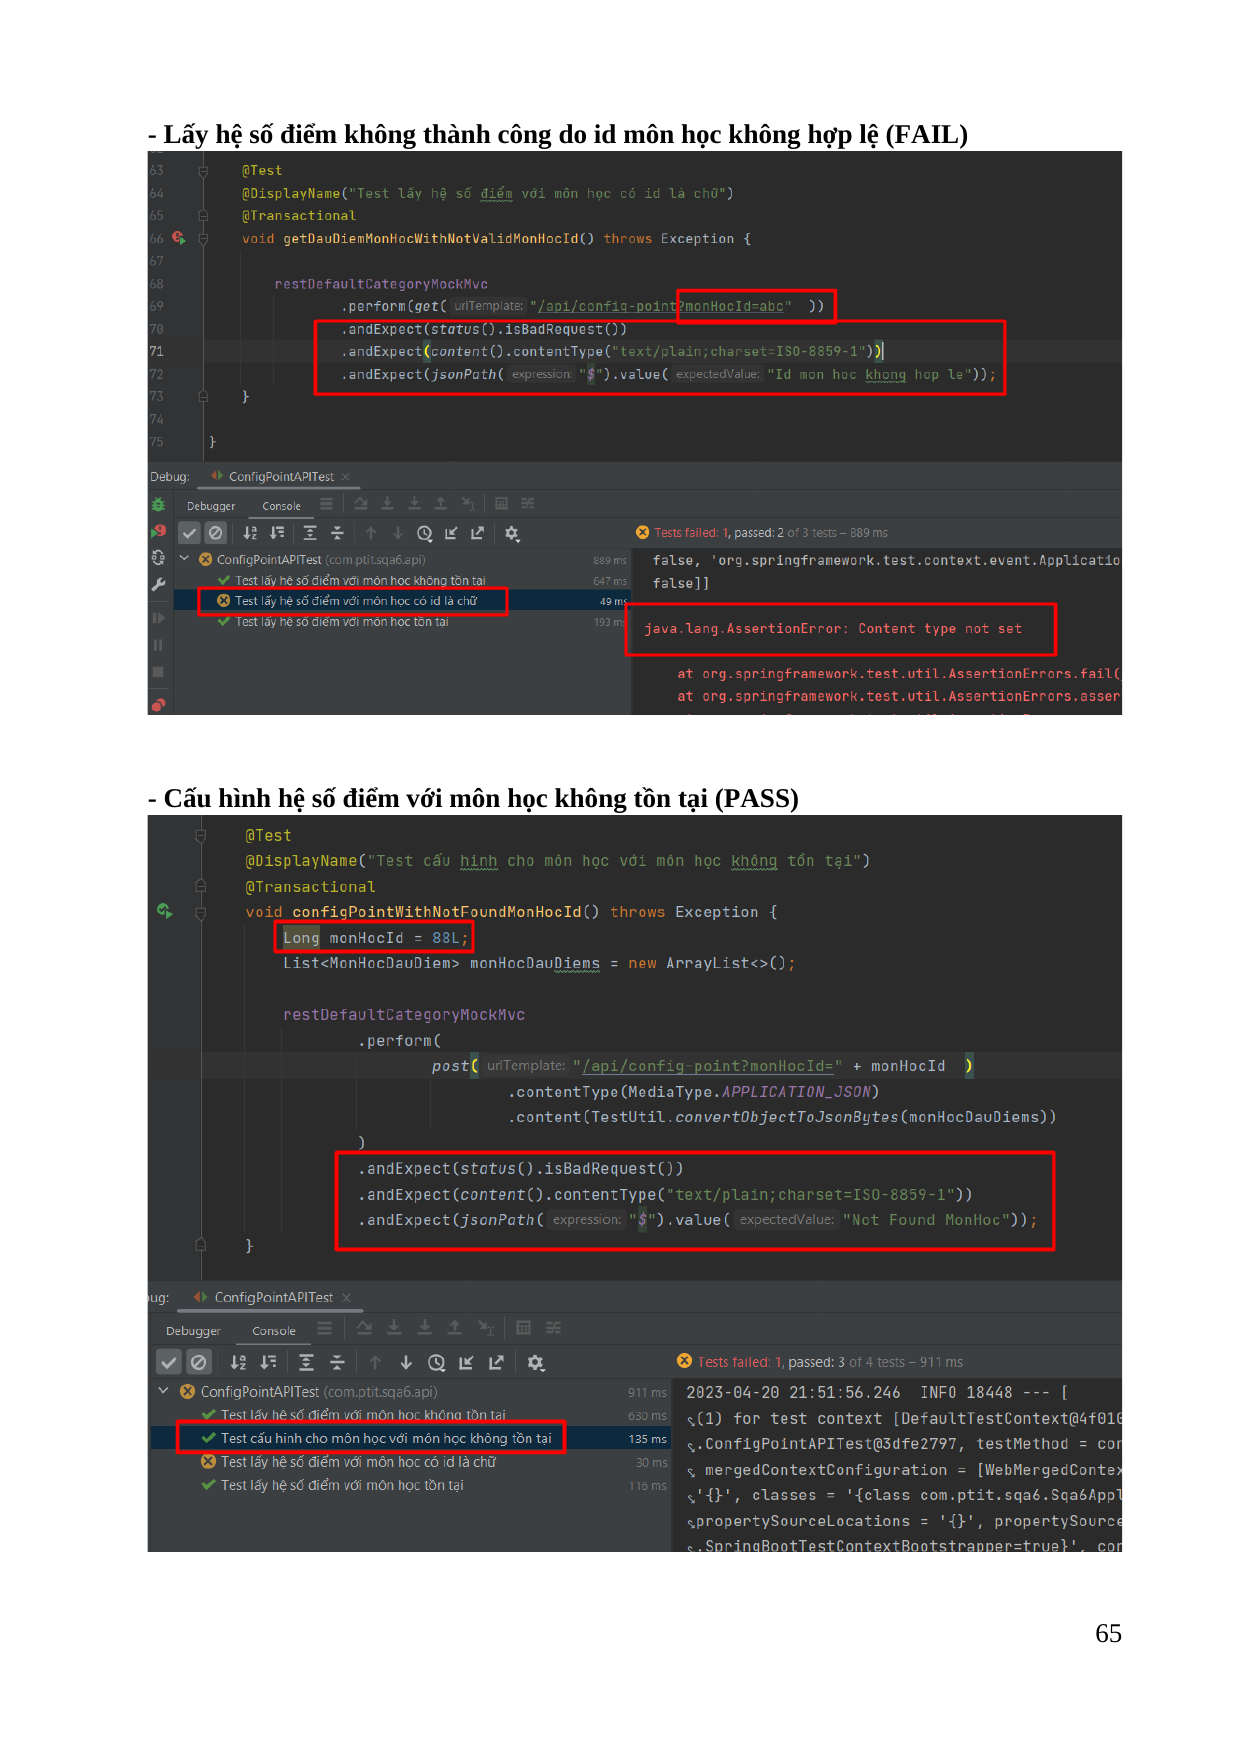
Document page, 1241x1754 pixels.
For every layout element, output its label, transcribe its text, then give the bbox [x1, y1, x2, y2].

picture [147, 815, 1123, 1552]
subtitle - Lấy hệ số điểm không thành công do id môn học không hợp lệ (FAIL) [148, 118, 1122, 149]
picture [147, 151, 1123, 715]
subtitle - Cấu hình hệ số điểm với môn học không tồn tại (PASS) [148, 782, 1122, 814]
